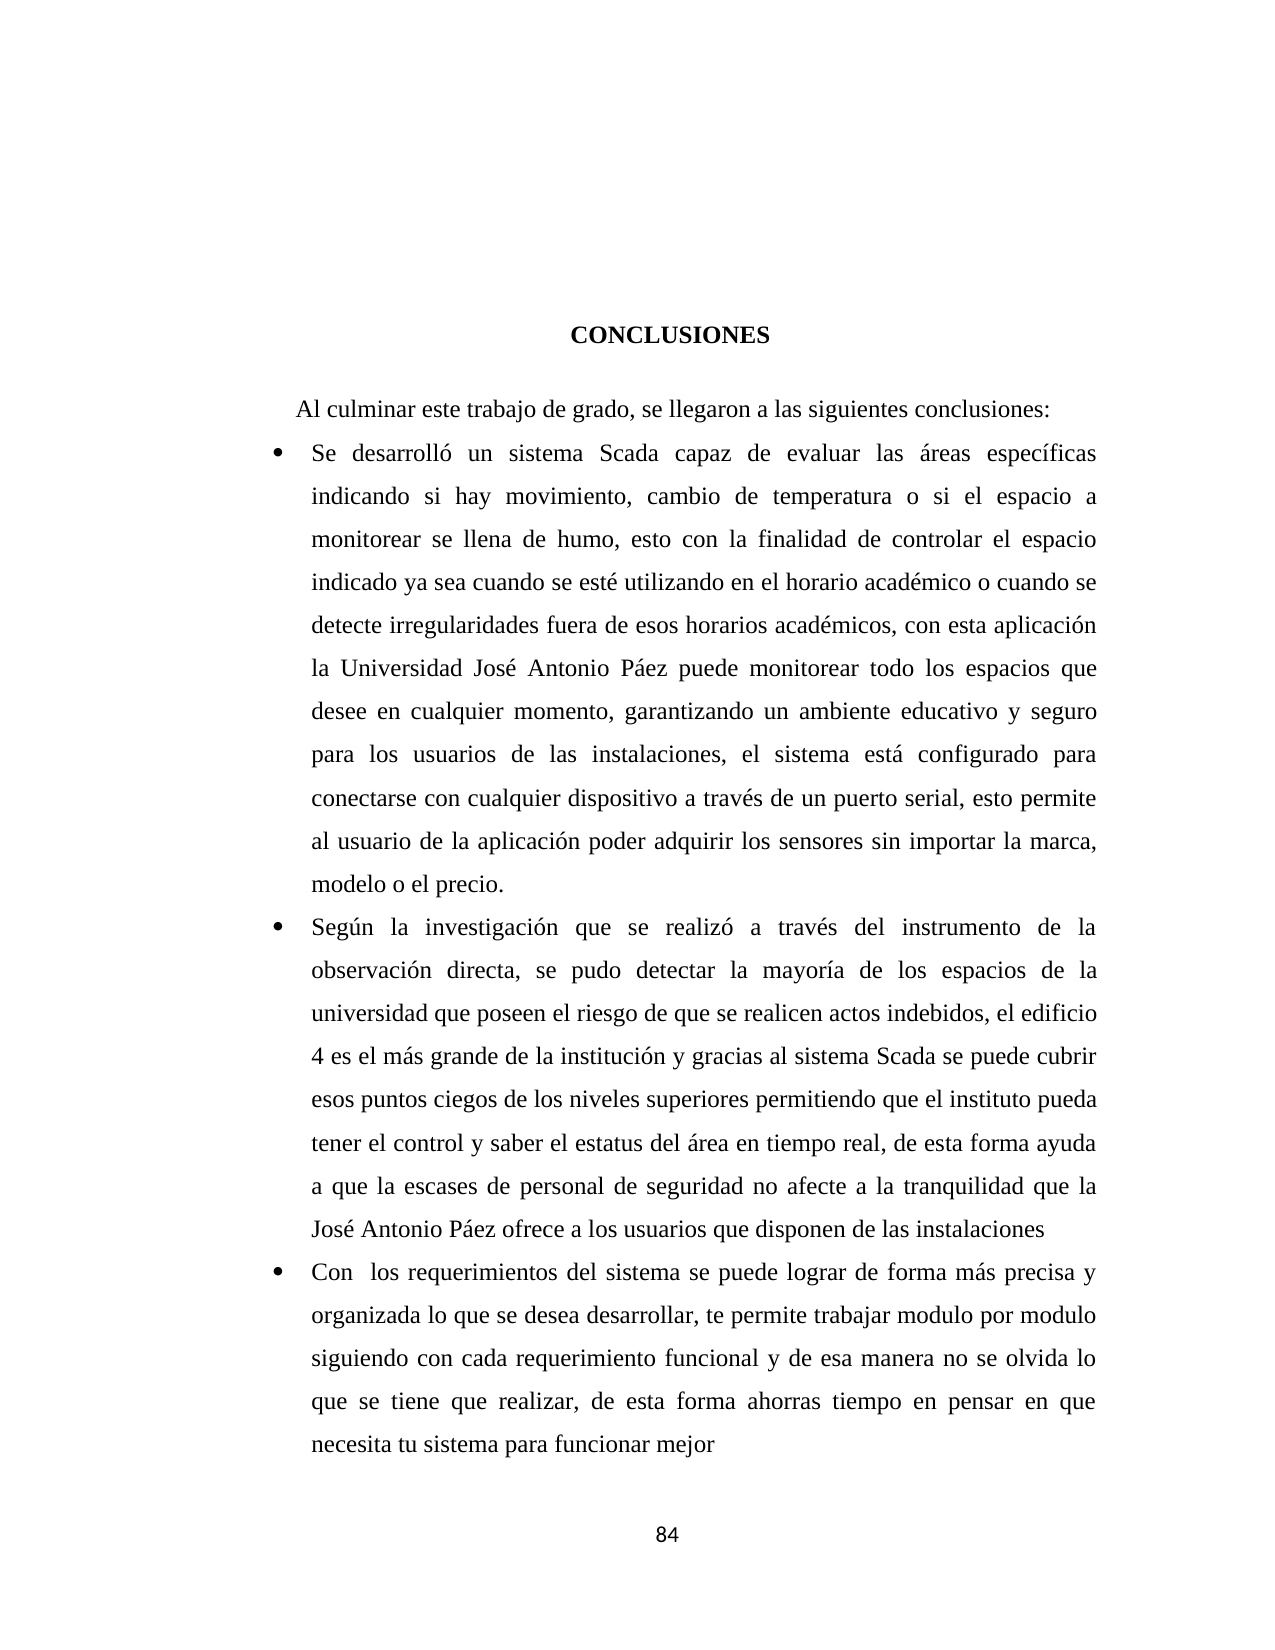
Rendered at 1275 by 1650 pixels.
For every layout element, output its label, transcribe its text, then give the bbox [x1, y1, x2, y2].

list Según la investigación que se realizó a través del instrumento de la observación directa, se pudo detectar la mayoría de los espacios de la universidad que poseen el riesgo de que se realicen actos indebidos, el edificio 4 es el más grande de la institución y gracias al sistema Scada se puede cubrir esos puntos ciegos de los niveles superiores permitiendo que el instituto pueda tener el control y saber el estatus del área en tiempo real, de esta forma ayuda a que la escases de personal de seguridad no afecte a la tranquilidad que la José Antonio Páez ofrece a los usuarios que disponen de las instalaciones [274, 912, 1098, 1243]
list Se desarrolló un sistema Scada capaz de evaluar las áreas específicas indicando si hay movimiento, cambio de temperatura o si el espacio a monitorear se llena de humo, esto con la finalidad de controlar el espacio indicado ya sea cuando se esté utilizando en el horario académico o cuando se detecte irregularidades fuera de esos horarios académicos, con esta aplicación la Universidad José Antonio Páez puede monitorear todo los espacios que desee en cualquier momento, garantizando un ambiente educativo y seguro para los usuarios de las instalaciones, el sistema está configurado para conectarse con cualquier dispositivo a través de un puerto serial, esto permite al usuario de la aplicación poder adquirir los sensores sin importar la marca, modelo o el precio. [274, 438, 1098, 898]
subtitle CONCLUSIONES [236, 320, 1098, 349]
list Con los requerimientos del sistema se puede lograr de forma más precisa y organizada lo que se desea desarrollar, te permite trabajar modulo por modulo siguiendo con cada requerimiento funcional y de esa manera no se olvida lo que se tiene que realizar, de esta forma ahorras tiempo en pensar en que necesita tu sistema para funcionar mejor [274, 1257, 1098, 1458]
subtitle Al culminar este trabajo de grado, se llegaron a las siguientes conclusiones: [236, 394, 1098, 423]
